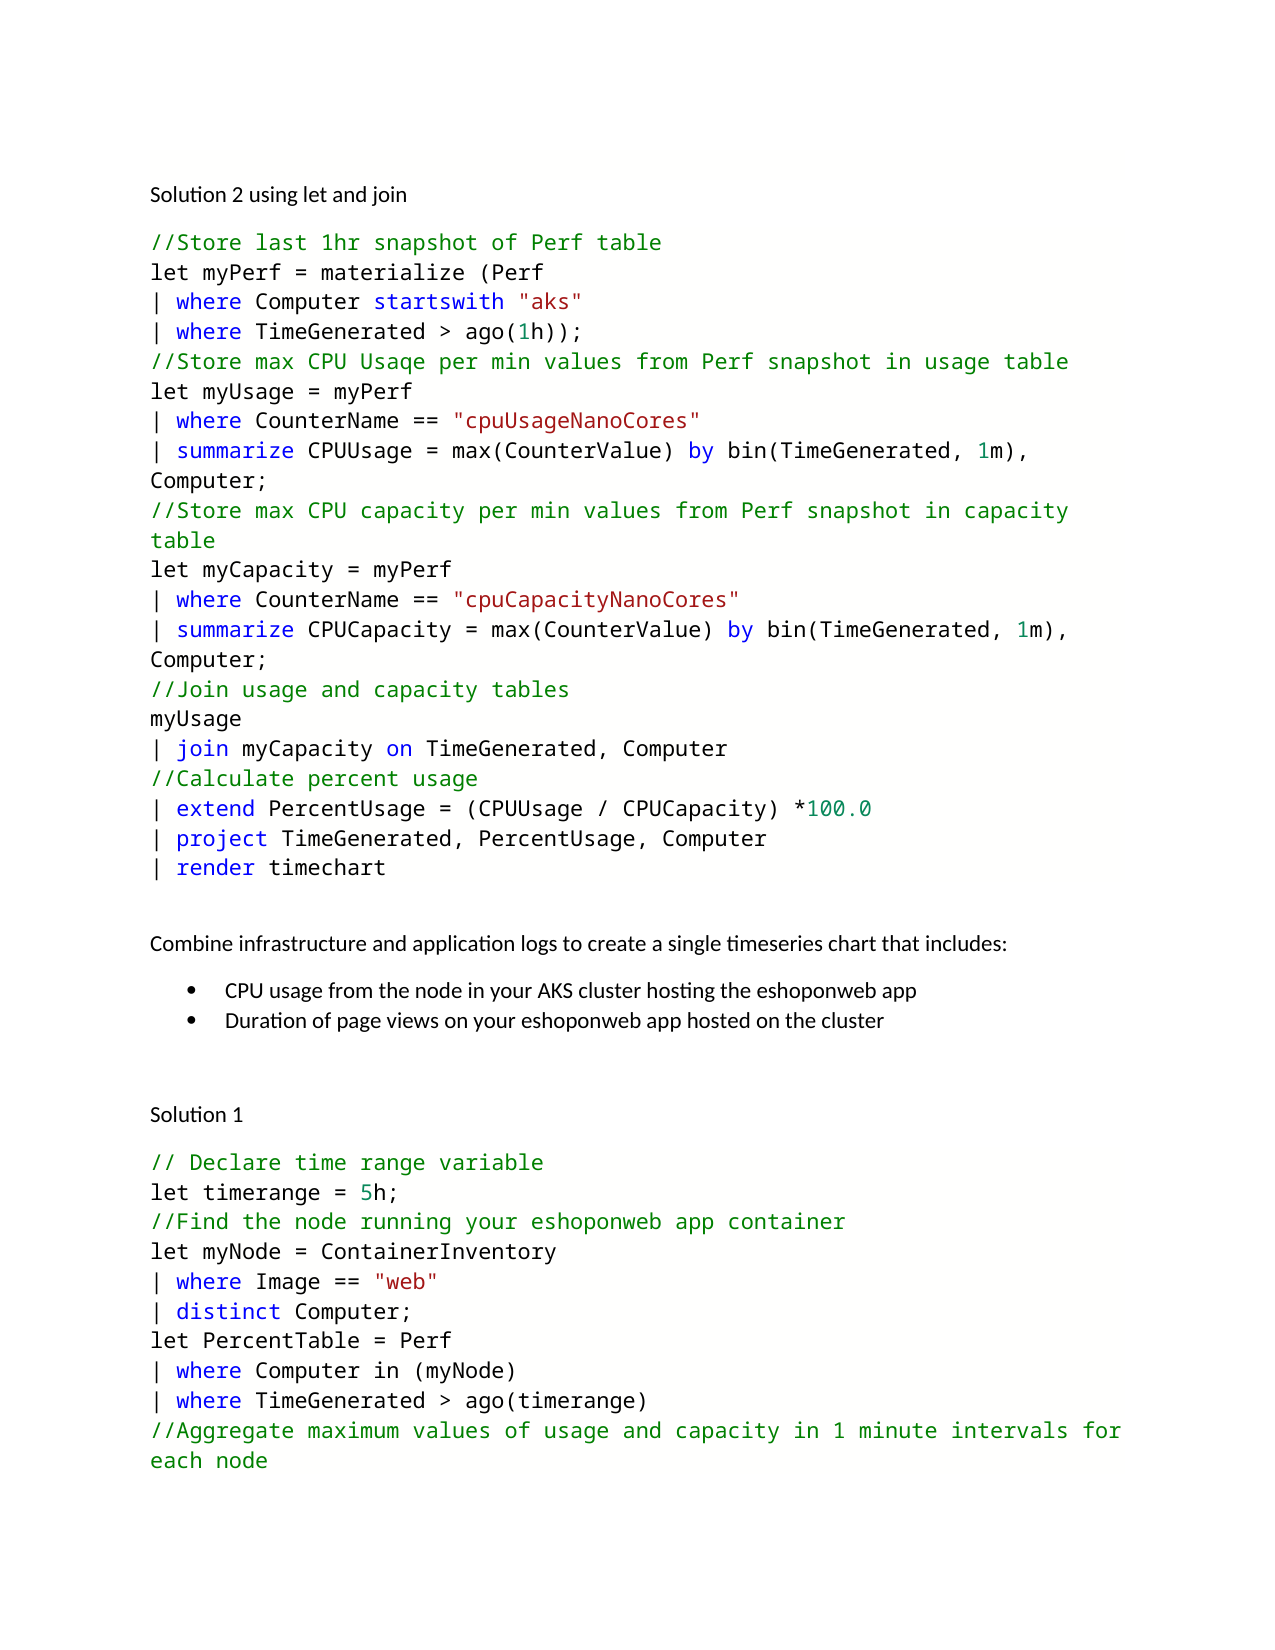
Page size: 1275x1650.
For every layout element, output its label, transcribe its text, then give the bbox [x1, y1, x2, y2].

text Combine infrastructure and application logs to create a single timeseries chart that includes: [150, 929, 1125, 957]
text //Store max CPU capacity per min values from Perf snapshot in capacity table [150, 495, 1125, 554]
text Solution 2 using let and join [150, 180, 1125, 208]
text | join myCapacity on TimeGenerated, Computer [150, 733, 1125, 763]
text // Declare time range variable [150, 1147, 1125, 1176]
text | summarize CPUUsage = max(CounterValue) by bin(TimeGenerated, 1m), Computer; [150, 435, 1125, 495]
list Duration of page views on your eshoponweb app hosted on the cluster [187, 1006, 1125, 1034]
list CPU usage from the node in your AKS cluster hosting the eshoponweb app [187, 976, 1125, 1004]
text | render timechart [150, 852, 1125, 882]
text | where TimeGenerated > ago(1h)); [150, 316, 1125, 346]
text //Join usage and capacity tables [150, 673, 1125, 703]
text myUsage [150, 703, 1125, 733]
text | project TimeGenerated, PercentUsage, Computer [150, 822, 1125, 852]
text | where Computer in (myNode) [150, 1355, 1125, 1385]
text | summarize CPUCapacity = max(CounterValue) by bin(TimeGenerated, 1m), Computer; [150, 614, 1125, 673]
text //Store max CPU Usaqe per min values from Perf snapshot in usage table [150, 346, 1125, 376]
text //Store last 1hr snapshot of Perf table [150, 227, 1125, 256]
text let myNode = ContainerInventory [150, 1236, 1125, 1266]
text let PercentTable = Perf [150, 1325, 1125, 1355]
text //Calculate percent usage [150, 763, 1125, 793]
text | where Computer startswith "aks" [150, 286, 1125, 316]
text | distinct Computer; [150, 1296, 1125, 1325]
text | where Image == "web" [150, 1266, 1125, 1296]
text Solution 1 [150, 1100, 1125, 1128]
text | where TimeGenerated > ago(timerange) [150, 1385, 1125, 1415]
text | where CounterName == "cpuCapacityNanoCores" [150, 584, 1125, 614]
text let myCapacity = myPerf [150, 554, 1125, 584]
text let myUsage = myPerf [150, 376, 1125, 405]
text //Aggregate maximum values of usage and capacity in 1 minute intervals for each node [150, 1415, 1125, 1474]
text let myPerf = materialize (Perf [150, 256, 1125, 286]
text | extend PercentUsage = (CPUUsage / CPUCapacity) *100.0 [150, 793, 1125, 822]
text //Find the node running your eshoponweb app container [150, 1206, 1125, 1236]
text | where CounterName == "cpuUsageNanoCores" [150, 405, 1125, 435]
text let timerange = 5h; [150, 1176, 1125, 1206]
